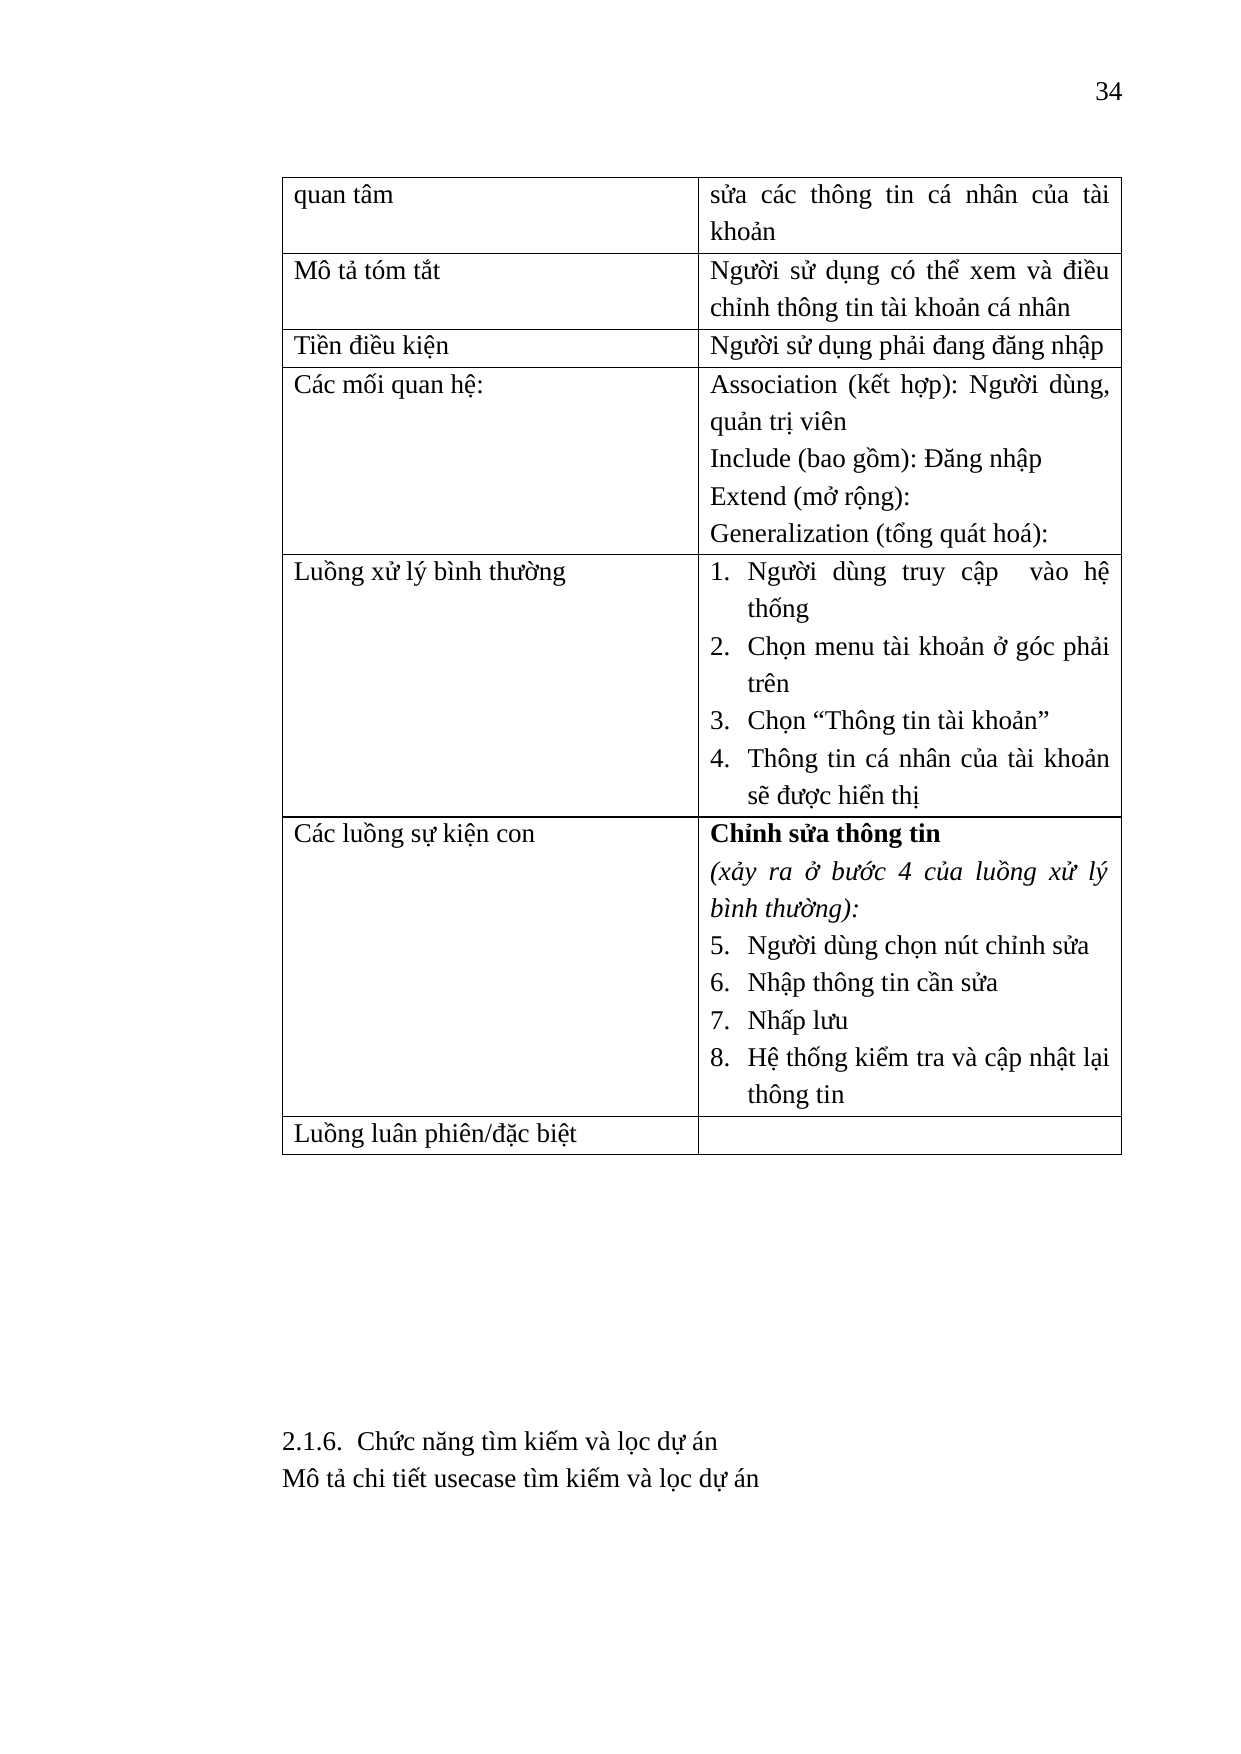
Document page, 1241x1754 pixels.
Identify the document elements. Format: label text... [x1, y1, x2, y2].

table_cell Các mối quan hệ: [283, 368, 698, 554]
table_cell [283, 178, 698, 253]
table_cell Người sử dụng phải đang đăng nhập [699, 330, 1121, 367]
table_cell Tiền điều kiện [283, 330, 698, 367]
table_cell Các luồng sự kiện con [283, 818, 698, 1116]
table_cell Luồng luân phiên/đặc biệt [283, 1117, 698, 1154]
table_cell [699, 178, 1121, 253]
subtitle Chức năng tìm kiếm và lọc dự án [282, 1425, 1122, 1456]
table_cell Luồng xử lý bình thường [283, 555, 698, 816]
text Mô tả chi tiết usecase tìm kiếm và lọc dự án [282, 1462, 1122, 1493]
table_cell [699, 1117, 1121, 1154]
table_cell Mô tả tóm tắt [283, 254, 698, 328]
table_cell Association (kết hợp): Người dùng, quản trị viên Include (bao gồm): Đăng nhập Extend (mở rộng): Generalization (tổng quát hoá): [699, 368, 1121, 554]
table_cell Người sử dụng có thể xem và điều chỉnh thông tin tài khoản cá nhân [699, 254, 1121, 328]
table_cell Người dùng truy cập vào hệ thống Chọn menu tài khoản ở góc phải trên Chọn “Thông tin tài khoản” Thông tin cá nhân của tài khoản sẽ được hiển thị [699, 555, 1121, 816]
table_cell Chỉnh sửa thông tin (xảy ra ở bước 4 của luồng xử lý bình thường): Người dùng chọn nút chỉnh sửa Nhập thông tin cần sửa Nhấp lưu Hệ thống kiểm tra và cập nhật lại thông tin [699, 818, 1121, 1116]
